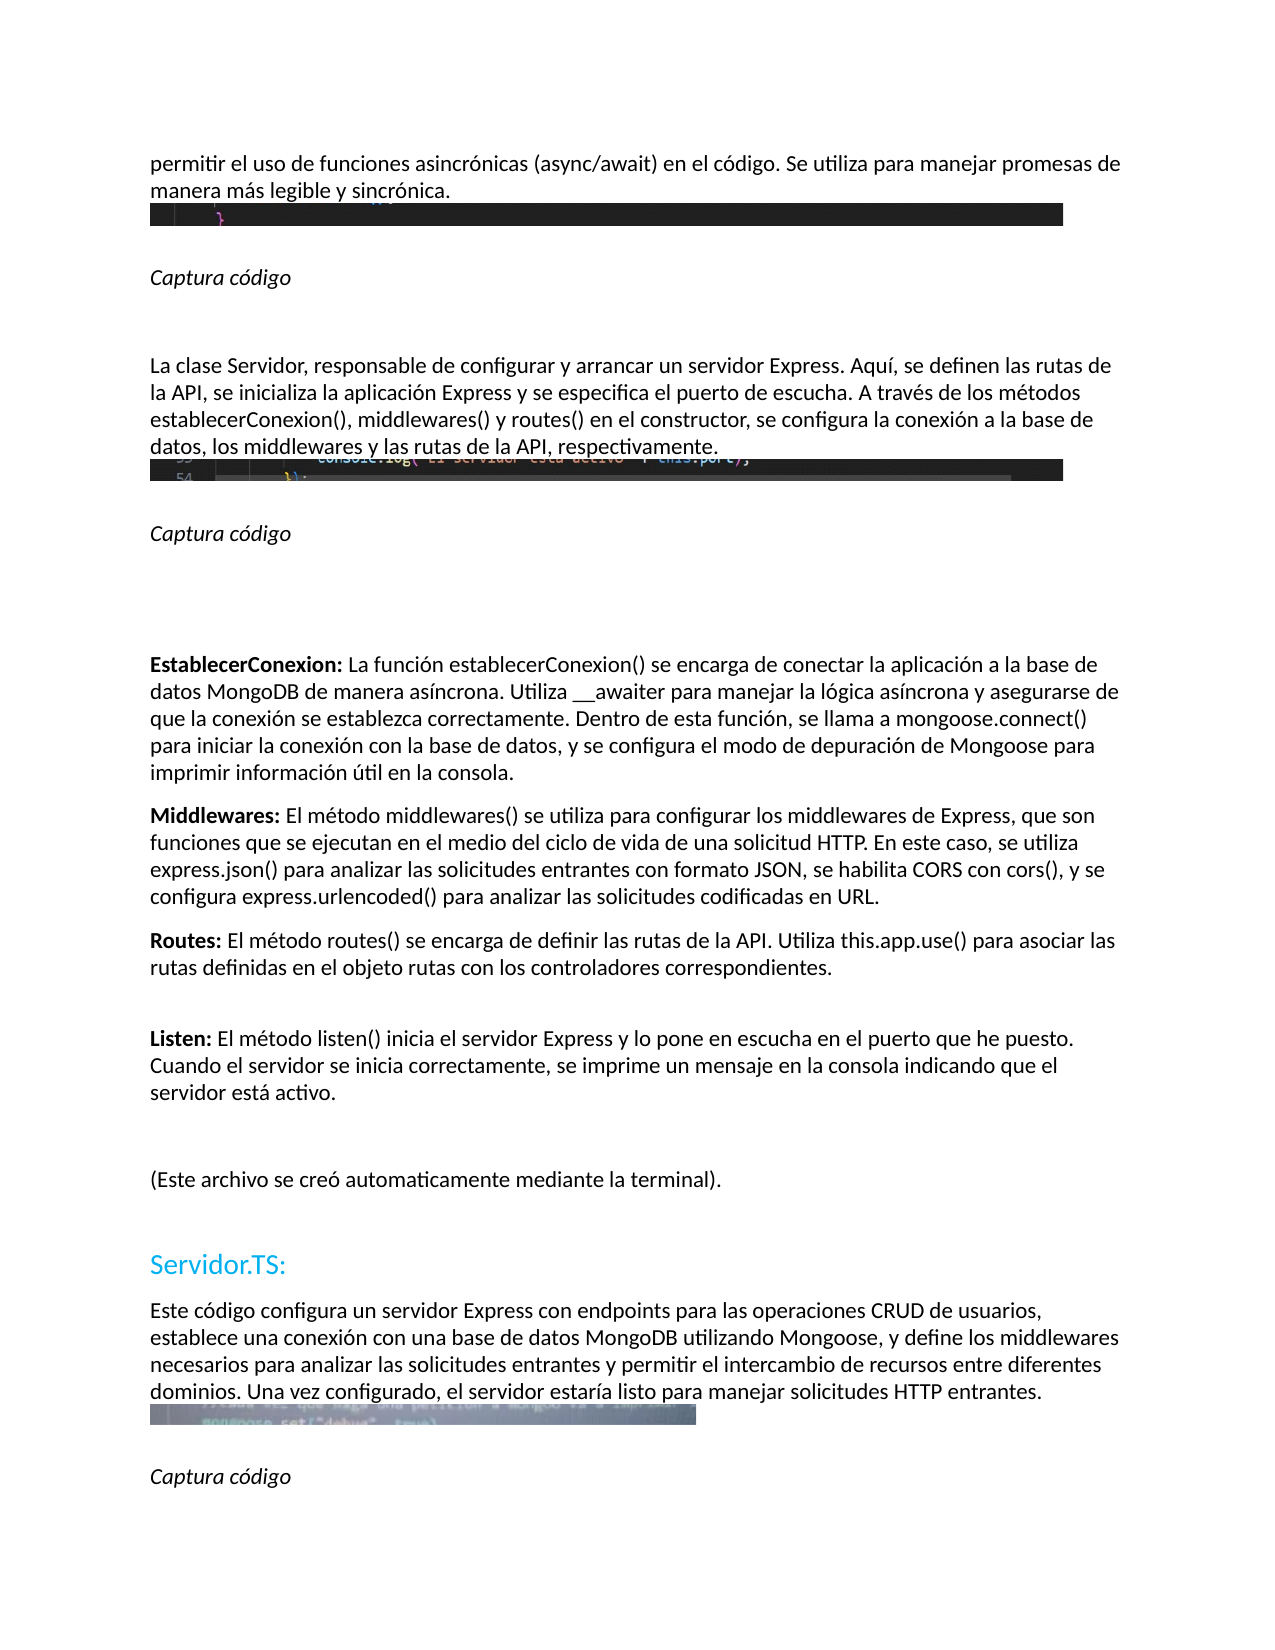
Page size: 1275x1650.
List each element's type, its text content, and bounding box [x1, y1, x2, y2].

text La clase Servidor, responsable de configurar y arrancar un servidor Express. Aquí, se definen las rutas de la API, se inicializa la aplicación Express y se especifica el puerto de escucha. A través de los métodos establecerConexion(), middlewares() y routes() en el constructor, se configura la conexión a la base de datos, los middlewares y las rutas de la API, respectivamente. [150, 352, 1125, 459]
text Middlewares: El método middlewares() se utiliza para configurar los middlewares de Express, que son funciones que se ejecutan en el medio del ciclo de vida de una solicitud HTTP. En este caso, se utiliza express.json() para analizar las solicitudes entrantes con formato JSON, se habilita CORS con cors(), y se configura express.urlencoded() para analizar las solicitudes codificadas en URL. [150, 802, 1125, 910]
text Routes: El método routes() se encarga de definir las rutas de la API. Utiliza this.app.use() para asociar las rutas definidas en el objeto rutas con los controladores correspondientes. [150, 927, 1125, 981]
text Captura código [150, 1463, 1125, 1490]
text Captura código [150, 520, 1125, 547]
text EstablecerConexion: La función establecerConexion() se encarga de conectar la aplicación a la base de datos MongoDB de manera asíncrona. Utiliza __awaiter para manejar la lógica asíncrona y asegurarse de que la conexión se establezca correctamente. Dentro de esta función, se llama a mongoose.connect() para iniciar la conexión con la base de datos, y se configura el modo de depuración de Mongoose para imprimir información útil en la consola. [150, 651, 1125, 786]
text Listen: El método listen() inicia el servidor Express y lo pone en escucha en el puerto que he puesto. Cuando el servidor se inicia correctamente, se imprime un mensaje en la consola indicando que el servidor está activo. [150, 997, 1125, 1105]
text permitir el uso de funciones asincrónicas (async/await) en el código. Se utiliza para manejar promesas de manera más legible y sincrónica. [150, 150, 1125, 204]
text Servidor.TS: [150, 1253, 1125, 1280]
text Captura código [150, 264, 1125, 291]
text (Este archivo se creó automaticamente mediante la terminal). [150, 1166, 1125, 1193]
text Este código configura un servidor Express con endpoints para las operaciones CRUD de usuarios, establece una conexión con una base de datos MongoDB utilizando Mongoose, y define los middlewares necesarios para analizar las solicitudes entrantes y permitir el intercambio de recursos entre diferentes dominios. Una vez configurado, el servidor estaría listo para manejar solicitudes HTTP entrantes. [150, 1297, 1125, 1404]
